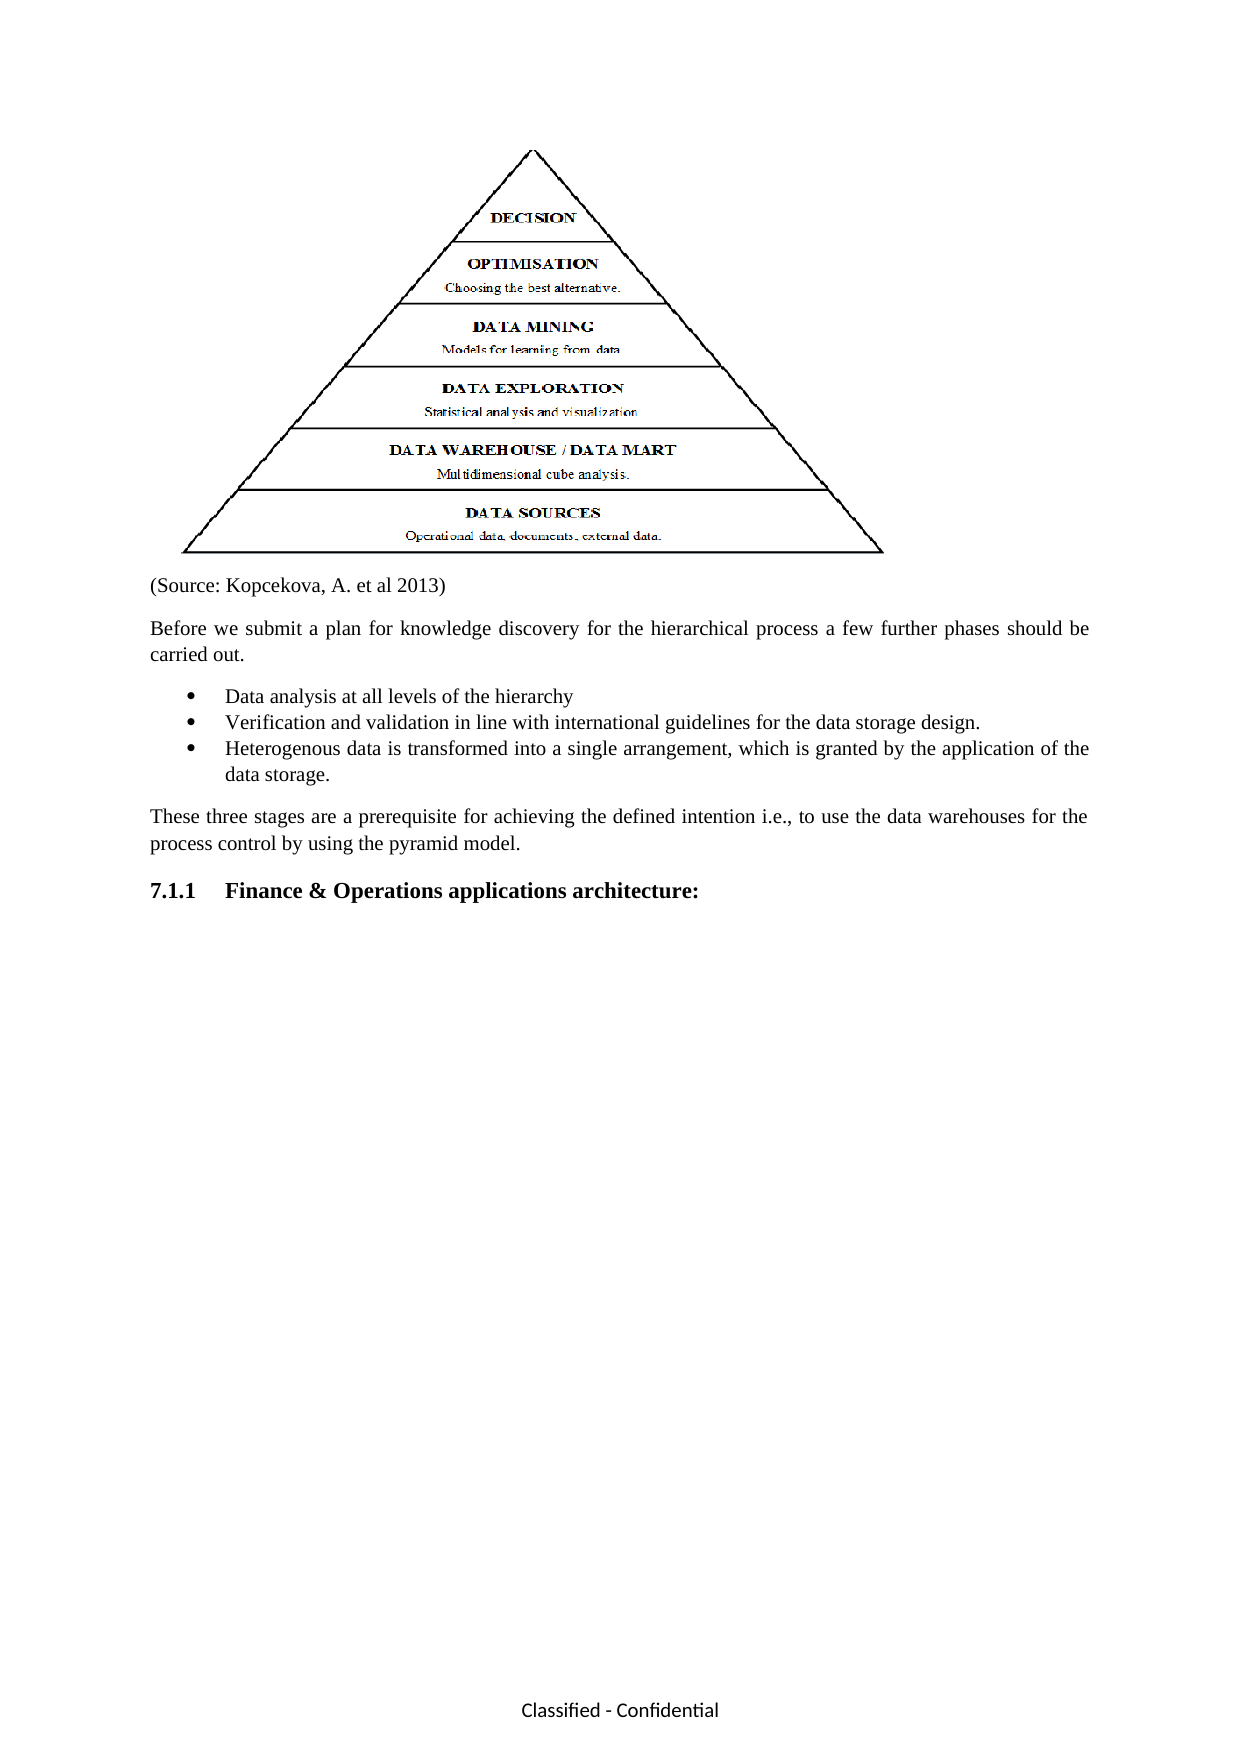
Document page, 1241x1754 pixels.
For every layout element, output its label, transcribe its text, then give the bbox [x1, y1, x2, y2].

list Verification and validation in line with international guidelines for the data storage design. [187, 710, 1090, 734]
text (Source: Kopcekova, A. et al 2013) [150, 573, 1090, 597]
subtitle Finance & Operations applications architecture: [150, 877, 1090, 903]
picture [150, 150, 903, 554]
list Heterogenous data is transformed into a single arrangement, which is granted by the application of the data storage. [187, 736, 1090, 786]
list Data analysis at all levels of the hierarchy [187, 684, 1090, 708]
text These three stages are a prerequisite for achieving the defined intention i.e., to use the data warehouses for the process control by using the pyramid model. [150, 804, 1090, 854]
text Before we submit a plan for knowledge discovery for the hierarchical process a few further phases should be carried out. [150, 616, 1090, 666]
